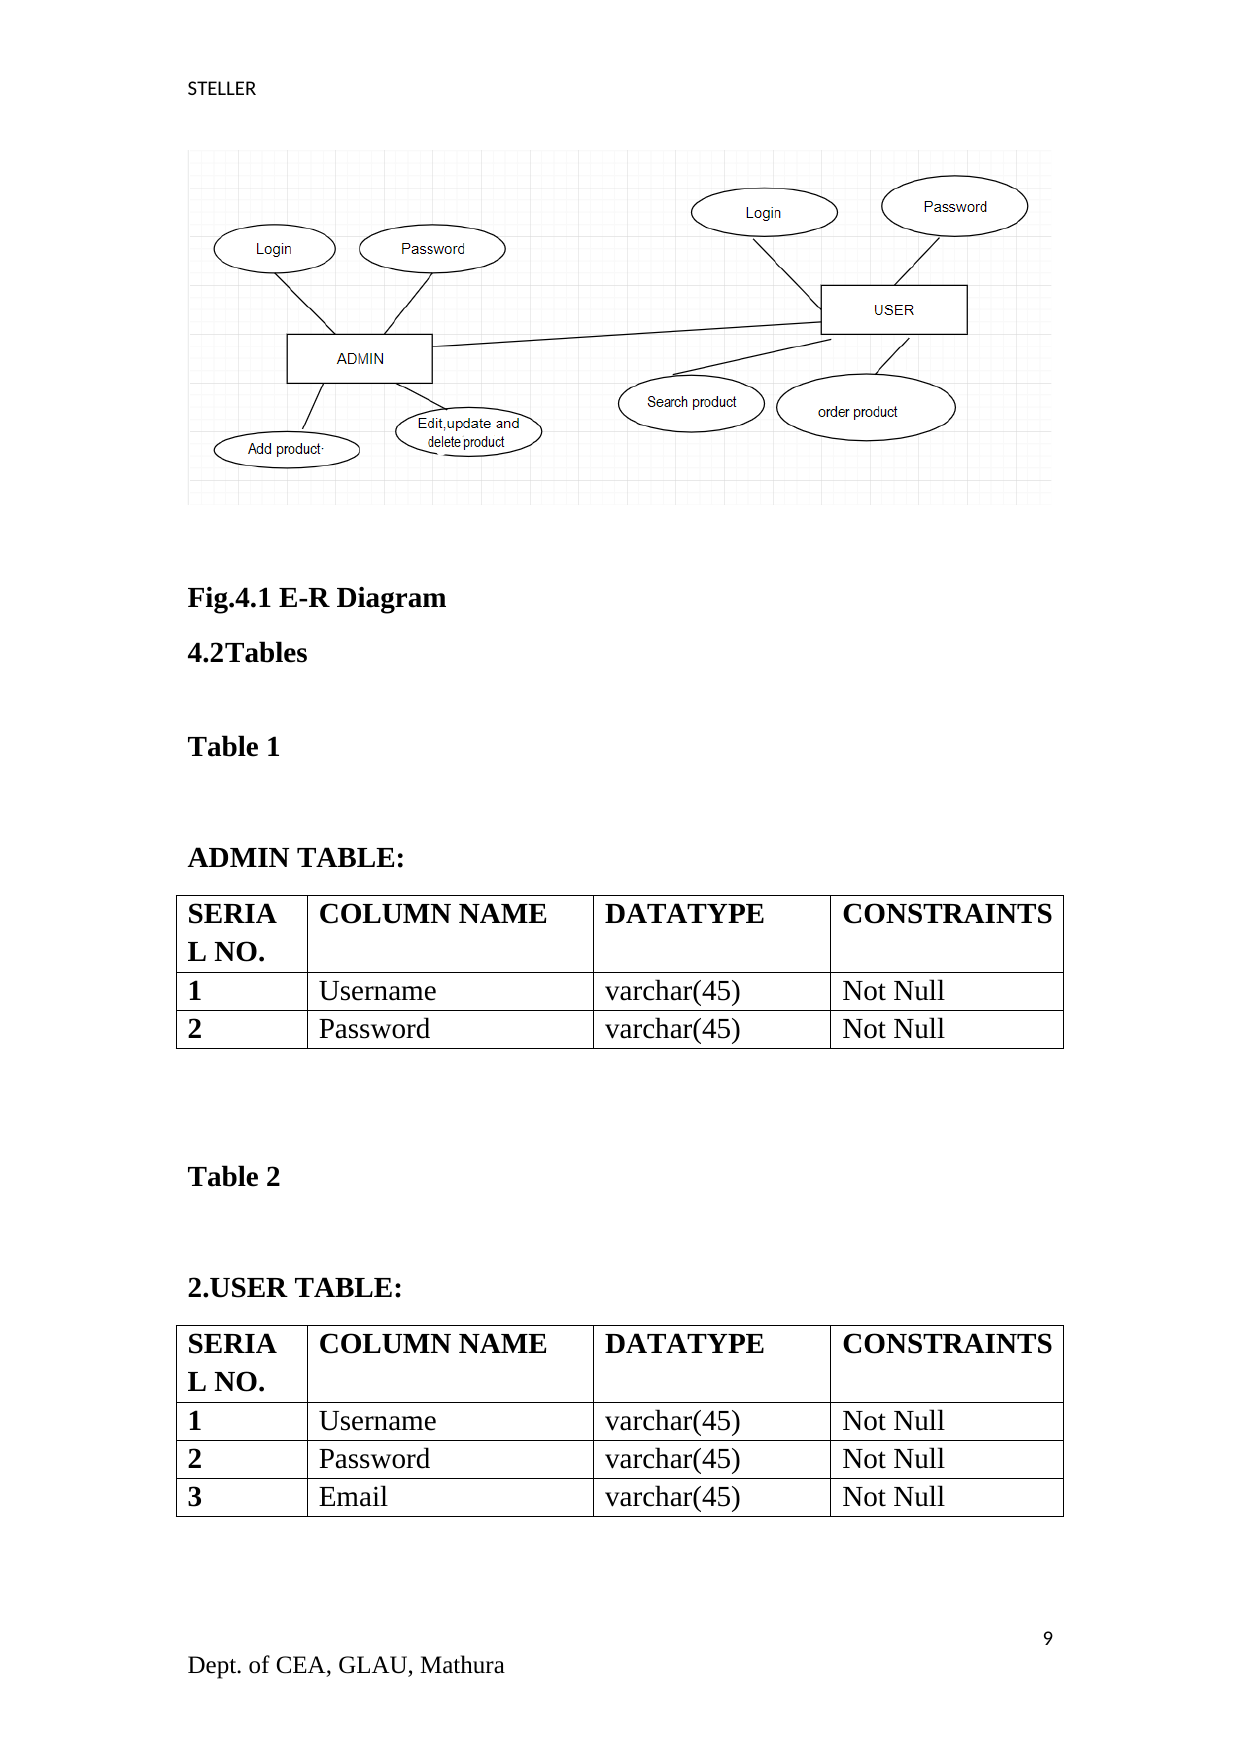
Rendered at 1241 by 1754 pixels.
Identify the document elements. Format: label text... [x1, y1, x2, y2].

table_cell varchar(45) [594, 1479, 830, 1516]
table_cell Not Null [831, 1011, 1063, 1048]
table_header SERIAL NO. [177, 1326, 307, 1402]
table_cell Password [308, 1441, 593, 1478]
table_cell Password [308, 1011, 593, 1048]
text Table 2 [187, 1159, 1053, 1193]
table_cell 1 [177, 973, 307, 1010]
table_cell Username [308, 1403, 593, 1440]
table_cell Not Null [831, 1441, 1063, 1478]
table_cell 3 [177, 1479, 307, 1516]
table_cell 2 [177, 1441, 307, 1478]
table_cell Not Null [831, 973, 1063, 1010]
text Table 1 [187, 729, 1053, 763]
table_cell varchar(45) [594, 1011, 830, 1048]
text Fig.4.1 E-R Diagram [187, 580, 1053, 614]
table_header COLUMN NAME [308, 896, 593, 972]
text 2.USER TABLE: [187, 1270, 1053, 1303]
table_cell 1 [177, 1403, 307, 1440]
table_cell Not Null [831, 1403, 1063, 1440]
table_header COLUMN NAME [308, 1326, 593, 1402]
picture [187, 150, 1052, 505]
table_header SERIAL NO. [177, 896, 307, 972]
table_cell Username [308, 973, 593, 1010]
table_cell 2 [177, 1011, 307, 1048]
table_header DATATYPE [594, 896, 830, 972]
list Tables [187, 636, 1053, 669]
table_cell varchar(45) [594, 973, 830, 1010]
table_header CONSTRAINTS [831, 896, 1063, 972]
table_cell varchar(45) [594, 1441, 830, 1478]
table_header DATATYPE [594, 1326, 830, 1402]
table_cell Email [308, 1479, 593, 1516]
text ADMIN TABLE: [187, 840, 1053, 873]
table_cell Not Null [831, 1479, 1063, 1516]
table_cell varchar(45) [594, 1403, 830, 1440]
table_header CONSTRAINTS [831, 1326, 1063, 1402]
